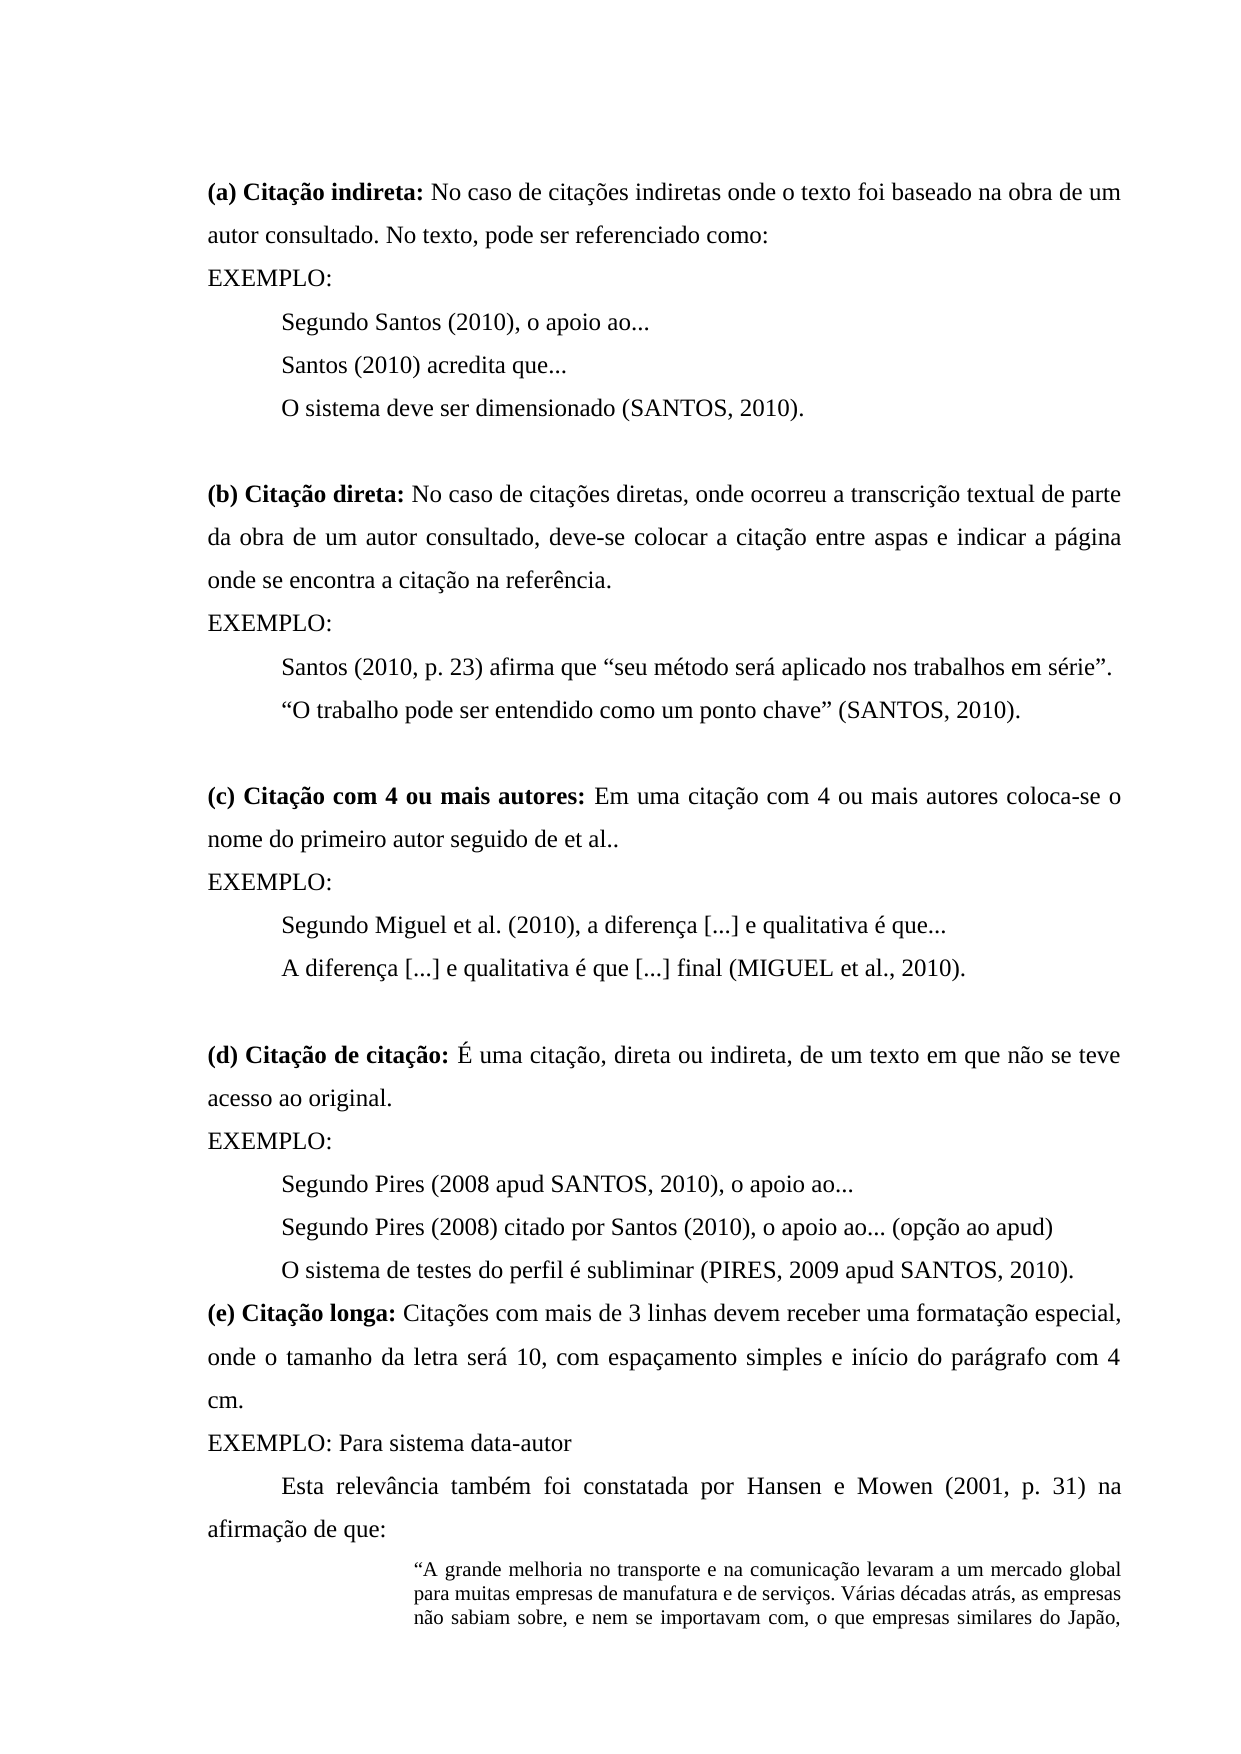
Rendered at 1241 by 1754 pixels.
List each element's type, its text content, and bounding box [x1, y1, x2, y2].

text (e) Citação longa: Citações com mais de 3 linhas devem receber uma formatação especial, onde o tamanho da letra será 10, com espaçamento simples e início do parágrafo com 4 cm. [207, 1298, 1122, 1413]
text “O trabalho pode ser entendido como um ponto chave” (SANTOS, 2010). [207, 695, 1122, 723]
text exemplo: [207, 263, 1122, 292]
text exemplo: [207, 867, 1122, 896]
text A diferença [...] e qualitativa é que [...] final (MIGUEL et al., 2010). [207, 953, 1122, 982]
text (b) Citação direta: No caso de citações diretas, onde ocorreu a transcrição textual de parte da obra de um autor consultado, deve-se colocar a citação entre aspas e indicar a página onde se encontra a citação na referência. [207, 479, 1122, 594]
text exemplo: Para sistema data-autor [207, 1428, 1122, 1457]
text (a) Citação indireta: No caso de citações indiretas onde o texto foi baseado na obra de um autor consultado. No texto, pode ser referenciado como: [207, 177, 1122, 249]
text Santos (2010, p. 23) afirma que “seu método será aplicado nos trabalhos em série”. [207, 652, 1122, 680]
text Santos (2010) acredita que... [207, 350, 1122, 378]
text exemplo: [207, 1126, 1122, 1155]
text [413, 1557, 1122, 1629]
text Segundo Santos (2010), o apoio ao... [207, 307, 1122, 335]
text Segundo Pires (2008) citado por Santos (2010), o apoio ao... (opção ao apud) [207, 1212, 1122, 1241]
text Segundo Pires (2008 apud SANTOS, 2010), o apoio ao... [207, 1169, 1122, 1198]
text O sistema deve ser dimensionado (SANTOS, 2010). [207, 393, 1122, 422]
text O sistema de testes do perfil é subliminar (PIRES, 2009 apud SANTOS, 2010). [207, 1255, 1122, 1284]
text exemplo: [207, 608, 1122, 637]
text (d) Citação de citação: É uma citação, direta ou indireta, de um texto em que não se teve acesso ao original. [207, 1040, 1122, 1112]
text Esta relevância também foi constatada por Hansen e Mowen (2001, p. 31) na afirmação de que: [207, 1471, 1122, 1543]
text Segundo Miguel et al. (2010), a diferença [...] e qualitativa é que... [207, 910, 1122, 939]
text (c) Citação com 4 ou mais autores: Em uma citação com 4 ou mais autores coloca-se o nome do primeiro autor seguido de et al.. [207, 781, 1122, 853]
